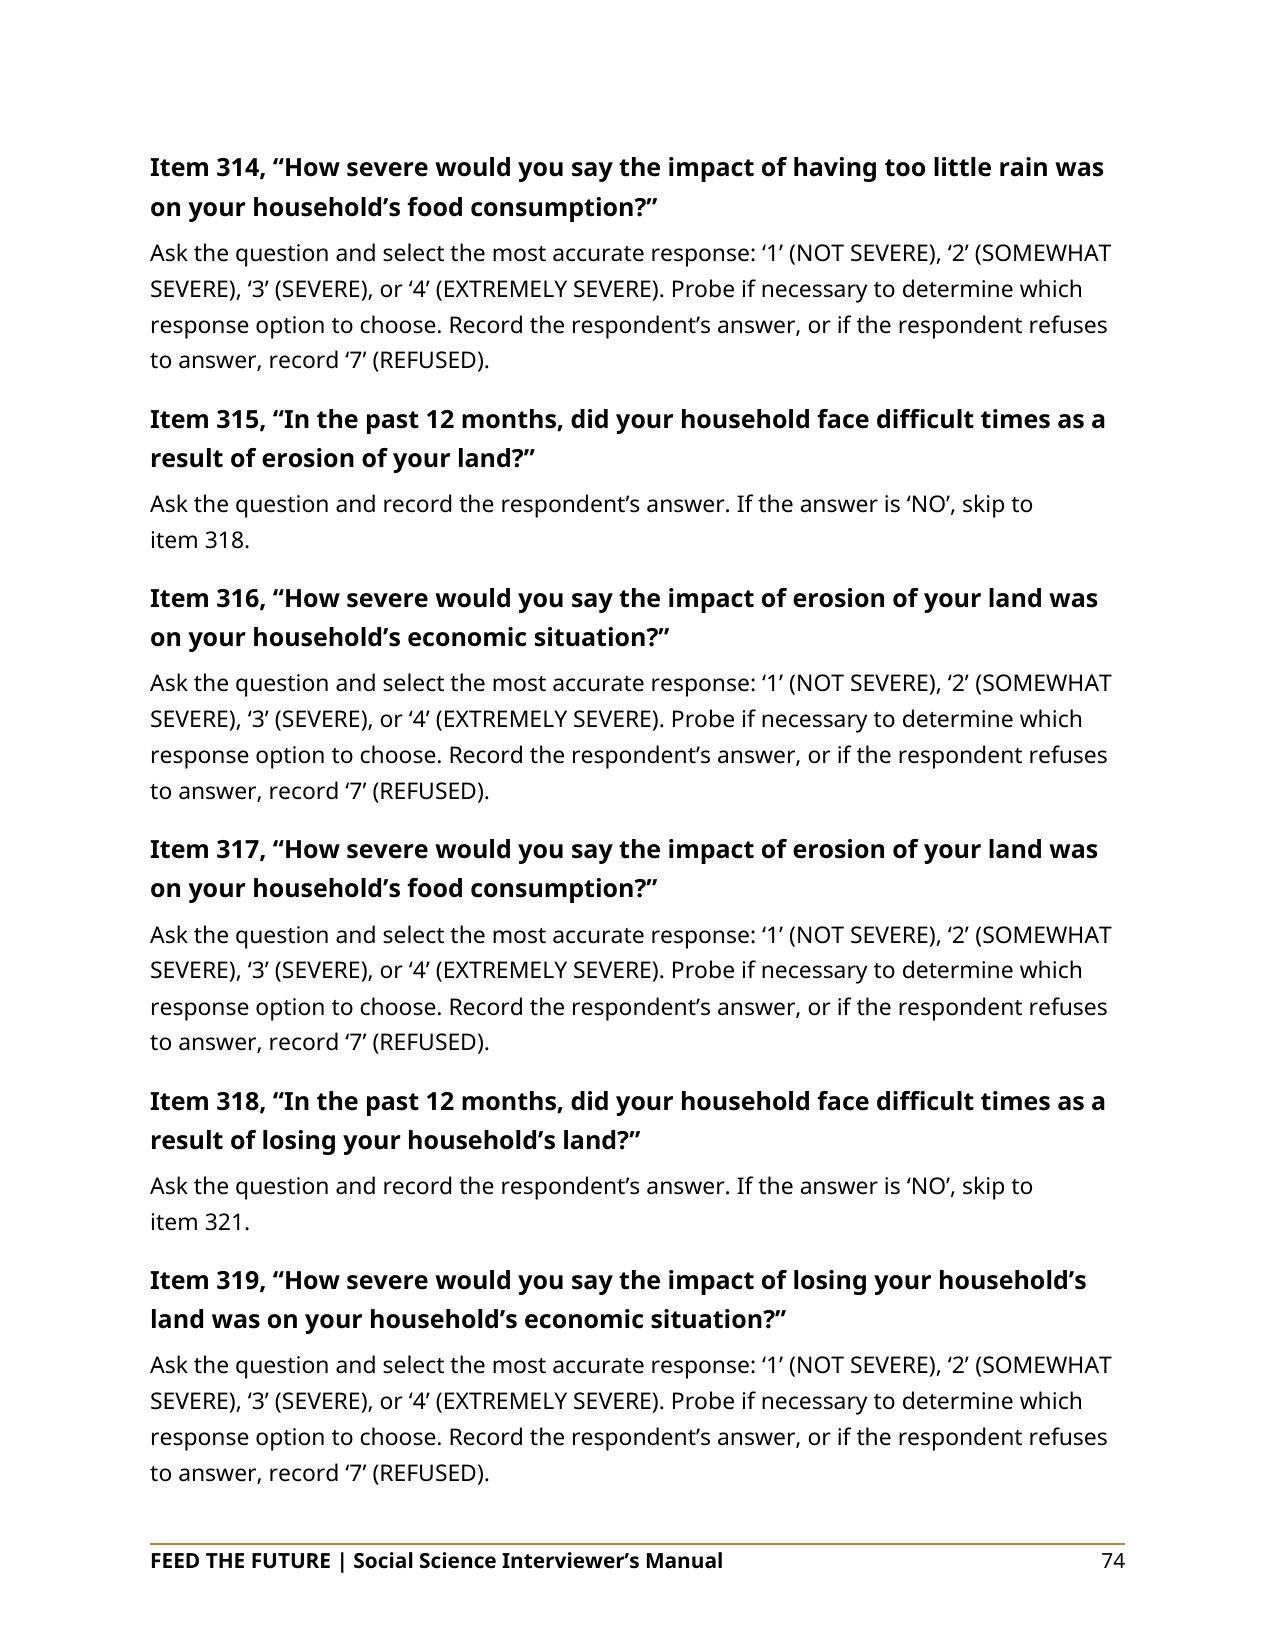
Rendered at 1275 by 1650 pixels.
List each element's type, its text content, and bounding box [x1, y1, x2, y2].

subtitle Item 317, “How severe would you say the impact of erosion of your land was on your household’s food consumption?” [150, 832, 1125, 905]
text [150, 1349, 1125, 1488]
subtitle Item 319, “How severe would you say the impact of losing your household’s land was on your household’s economic situation?” [150, 1262, 1125, 1336]
text Ask the question and record the respondent’s answer. If the answer is ‘NO’, skip to item 318. [150, 488, 1125, 555]
subtitle Item 316, “How severe would you say the impact of erosion of your land was on your household’s economic situation?” [150, 581, 1125, 654]
subtitle Item 314, “How severe would you say the impact of having too little rain was on your household’s food consumption?” [150, 150, 1125, 223]
subtitle Item 315, “In the past 12 months, did your household face difficult times as a result of erosion of your land?” [150, 401, 1125, 474]
subtitle Item 318, “In the past 12 months, did your household face difficult times as a result of losing your household’s land?” [150, 1083, 1125, 1156]
text Ask the question and record the respondent’s answer. If the answer is ‘NO’, skip to item 321. [150, 1170, 1125, 1237]
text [150, 237, 1125, 376]
